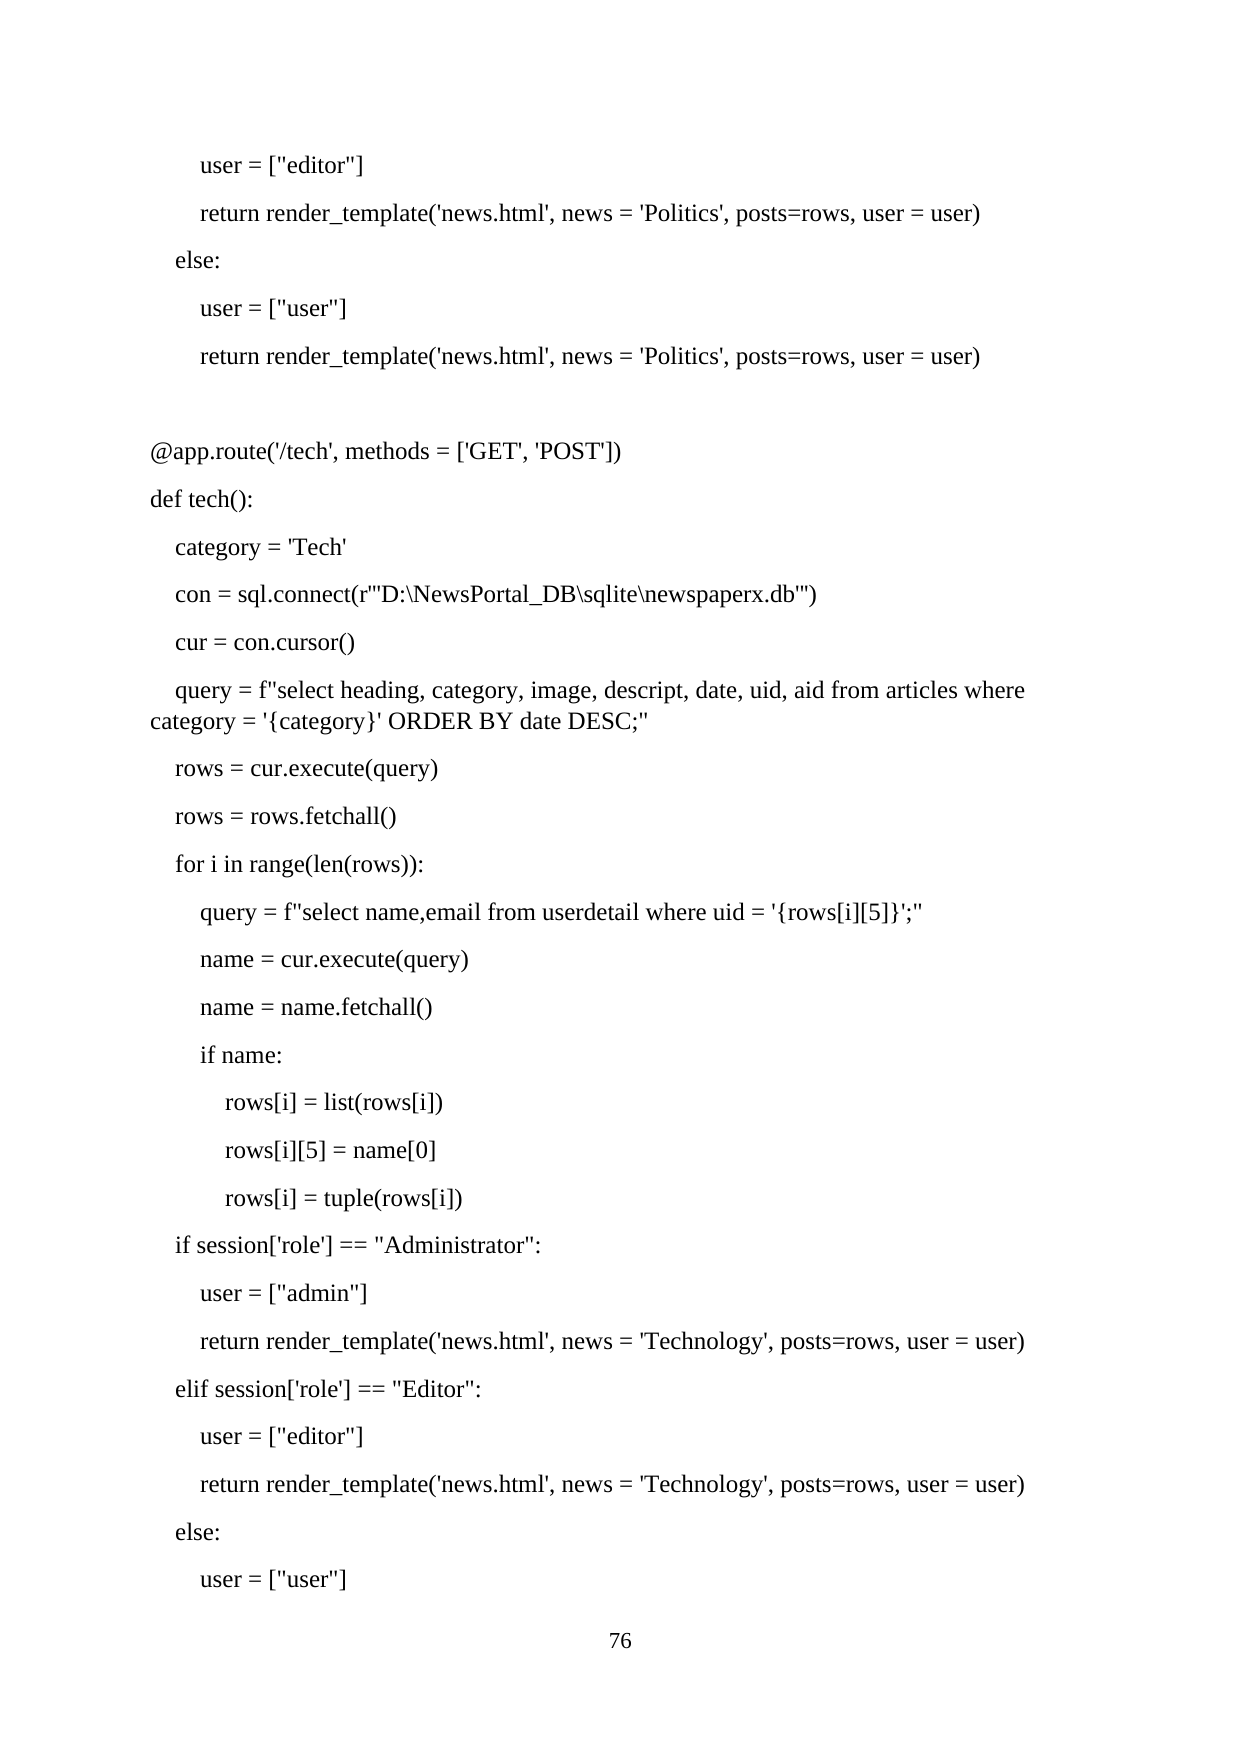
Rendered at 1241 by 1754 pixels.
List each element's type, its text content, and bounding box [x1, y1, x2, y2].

text for i in range(len(rows)): [150, 849, 1090, 878]
text user = ["editor"] [150, 1421, 1090, 1450]
text return render_template('news.html', news = 'Technology', posts=rows, user = user) [150, 1326, 1090, 1355]
text rows = cur.execute(query) [150, 753, 1090, 782]
text name = name.fetchall() [150, 992, 1090, 1021]
text rows = rows.fetchall() [150, 801, 1090, 830]
text if session['role'] == "Administrator": [150, 1231, 1090, 1259]
text rows[i] = tuple(rows[i]) [150, 1183, 1090, 1212]
text cur = con.cursor() [150, 627, 1090, 656]
text user = ["user"] [150, 1564, 1090, 1593]
text con = sql.connect(r'''D:\NewsPortal_DB\sqlite\newspaperx.db''') [150, 579, 1090, 608]
text query = f"select heading, category, image, descript, date, uid, aid from articles where category = '{category}' ORDER BY date DESC;" [150, 675, 1090, 734]
text name = cur.execute(query) [150, 944, 1090, 973]
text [150, 198, 1090, 226]
text user = ["user"] [150, 293, 1090, 322]
text elif session['role'] == "Editor": [150, 1374, 1090, 1402]
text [150, 1469, 1090, 1498]
text user = ["admin"] [150, 1278, 1090, 1307]
text else: [150, 245, 1090, 274]
text user = ["editor"] [150, 150, 1090, 179]
text def tech(): [150, 484, 1090, 513]
text rows[i][5] = name[0] [150, 1135, 1090, 1164]
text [150, 341, 1090, 369]
text query = f"select name,email from userdetail where uid = '{rows[i][5]}';" [150, 897, 1090, 925]
text @app.route('/tech', methods = ['GET', 'POST']) [150, 436, 1090, 465]
text category = 'Tech' [150, 532, 1090, 560]
text rows[i] = list(rows[i]) [150, 1087, 1090, 1116]
text else: [150, 1517, 1090, 1546]
text if name: [150, 1040, 1090, 1068]
